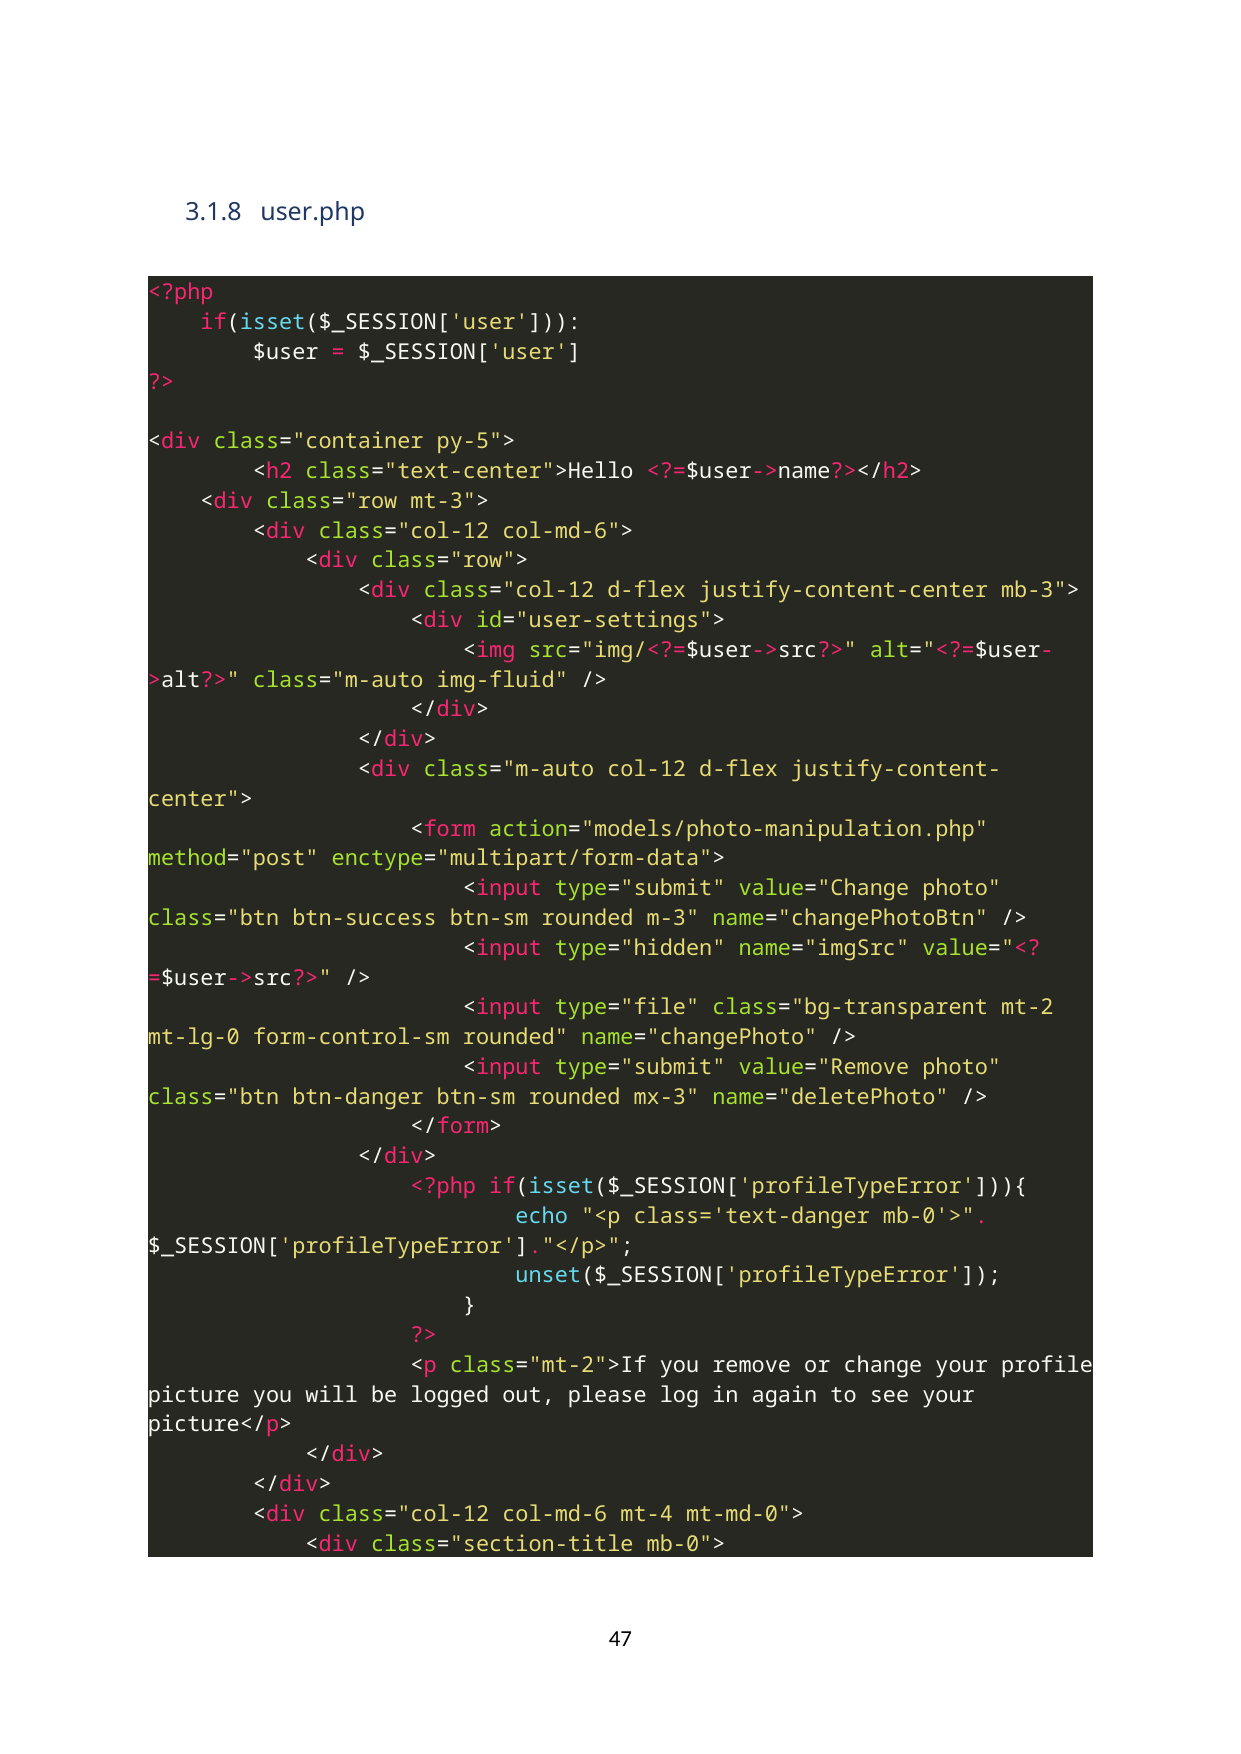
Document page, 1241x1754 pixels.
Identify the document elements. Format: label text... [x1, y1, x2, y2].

text </div> [148, 1140, 1093, 1170]
text $user = $_SESSION['user'] [148, 336, 1093, 366]
text <div class="section-title mb-0"> [148, 1528, 1093, 1557]
text <input type="submit" value="Change photo" class="btn btn-success btn-sm rounded m-3" name="changePhotoBtn" /> [148, 872, 1093, 932]
text <div class="col-12 d-flex justify-content-center mb-3"> [148, 574, 1093, 604]
text <input type="hidden" name="imgSrc" value="<?=$user->src?>" /> [148, 932, 1093, 991]
subtitle user.php [185, 194, 1093, 228]
text <div class="m-auto col-12 d-flex justify-content-center"> [148, 753, 1093, 813]
text <div id="user-settings"> [148, 604, 1093, 634]
text if(isset($_SESSION['user'])): [148, 306, 1093, 336]
text <form action="models/photo-manipulation.php" method="post" enctype="multipart/form-data"> [148, 813, 1093, 872]
text </form> [148, 1111, 1093, 1140]
text ?> [148, 366, 1093, 396]
text </div> [148, 693, 1093, 723]
text <div class="col-12 col-md-6"> [148, 515, 1093, 544]
text unset($_SESSION['profileTypeError']); [148, 1259, 1093, 1289]
text <div class="row"> [148, 544, 1093, 574]
text <div class="row mt-3"> [148, 485, 1093, 515]
text <div class="container py-5"> [148, 425, 1093, 455]
text <h2 class="text-center">Hello <?=$user->name?></h2> [148, 455, 1093, 485]
text } [148, 1289, 1093, 1319]
text <?php [148, 276, 1093, 306]
text </div> [148, 1468, 1093, 1498]
text <input type="file" class="bg-transparent mt-2 mt-lg-0 form-control-sm rounded" name="changePhoto" /> [148, 991, 1093, 1051]
text echo "<p class='text-danger mb-0'>".$_SESSION['profileTypeError']."</p>"; [148, 1200, 1093, 1259]
text </div> [148, 723, 1093, 753]
text <img src="img/<?=$user->src?>" alt="<?=$user->alt?>" class="m-auto img-fluid" /> [148, 634, 1093, 693]
text <input type="submit" value="Remove photo" class="btn btn-danger btn-sm rounded mx-3" name="deletePhoto" /> [148, 1051, 1093, 1111]
text <p class="mt-2">If you remove or change your profile picture you will be logged out, please log in again to see your picture</p> [148, 1349, 1093, 1438]
text ?> [148, 1319, 1093, 1349]
text </div> [148, 1438, 1093, 1468]
text <?php if(isset($_SESSION['profileTypeError'])){ [148, 1170, 1093, 1200]
text <div class="col-12 col-md-6 mt-4 mt-md-0"> [148, 1498, 1093, 1528]
